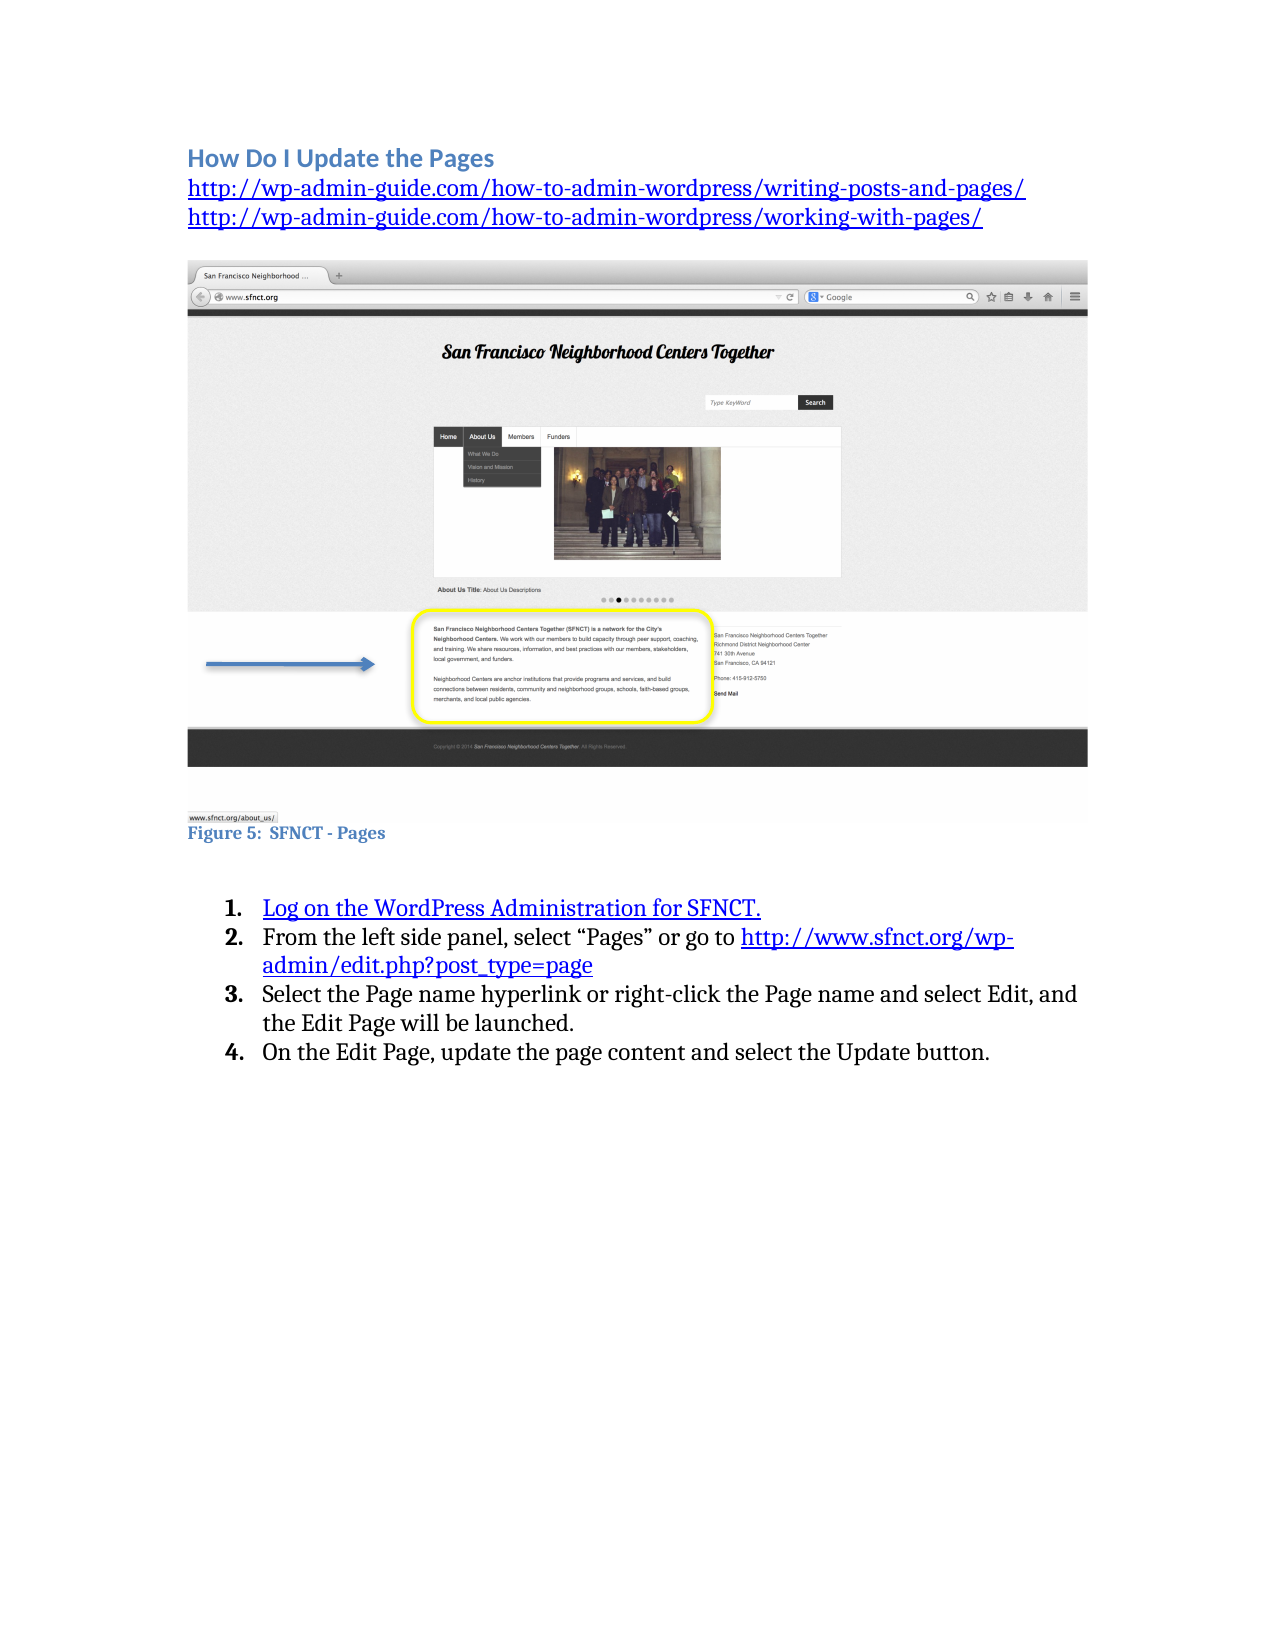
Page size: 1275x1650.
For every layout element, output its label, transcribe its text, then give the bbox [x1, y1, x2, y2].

text Figure : SFNCT - Pages [187, 823, 1087, 844]
subtitle How Do I Update the Pages [187, 141, 1087, 174]
list Log on the WordPress Administration for SFNCT. [225, 894, 1087, 923]
list On the Edit Page, update the page content and select the Update button. [225, 1038, 1087, 1066]
text http://wp-admin-guide.com/how-to-admin-wordpress/working-with-pages/ [187, 203, 1087, 231]
picture [187, 260, 1088, 823]
list Select the Page name hyperlink or right-click the Page name and select Edit, and the Edit Page will be launched. [225, 980, 1087, 1038]
text http://wp-admin-guide.com/how-to-admin-wordpress/writing-posts-and-pages/ [187, 174, 1087, 203]
list From the left side panel, select “Pages” or go to http://www.sfnct.org/wp-admin/edit.php?post_type=page [225, 923, 1087, 980]
